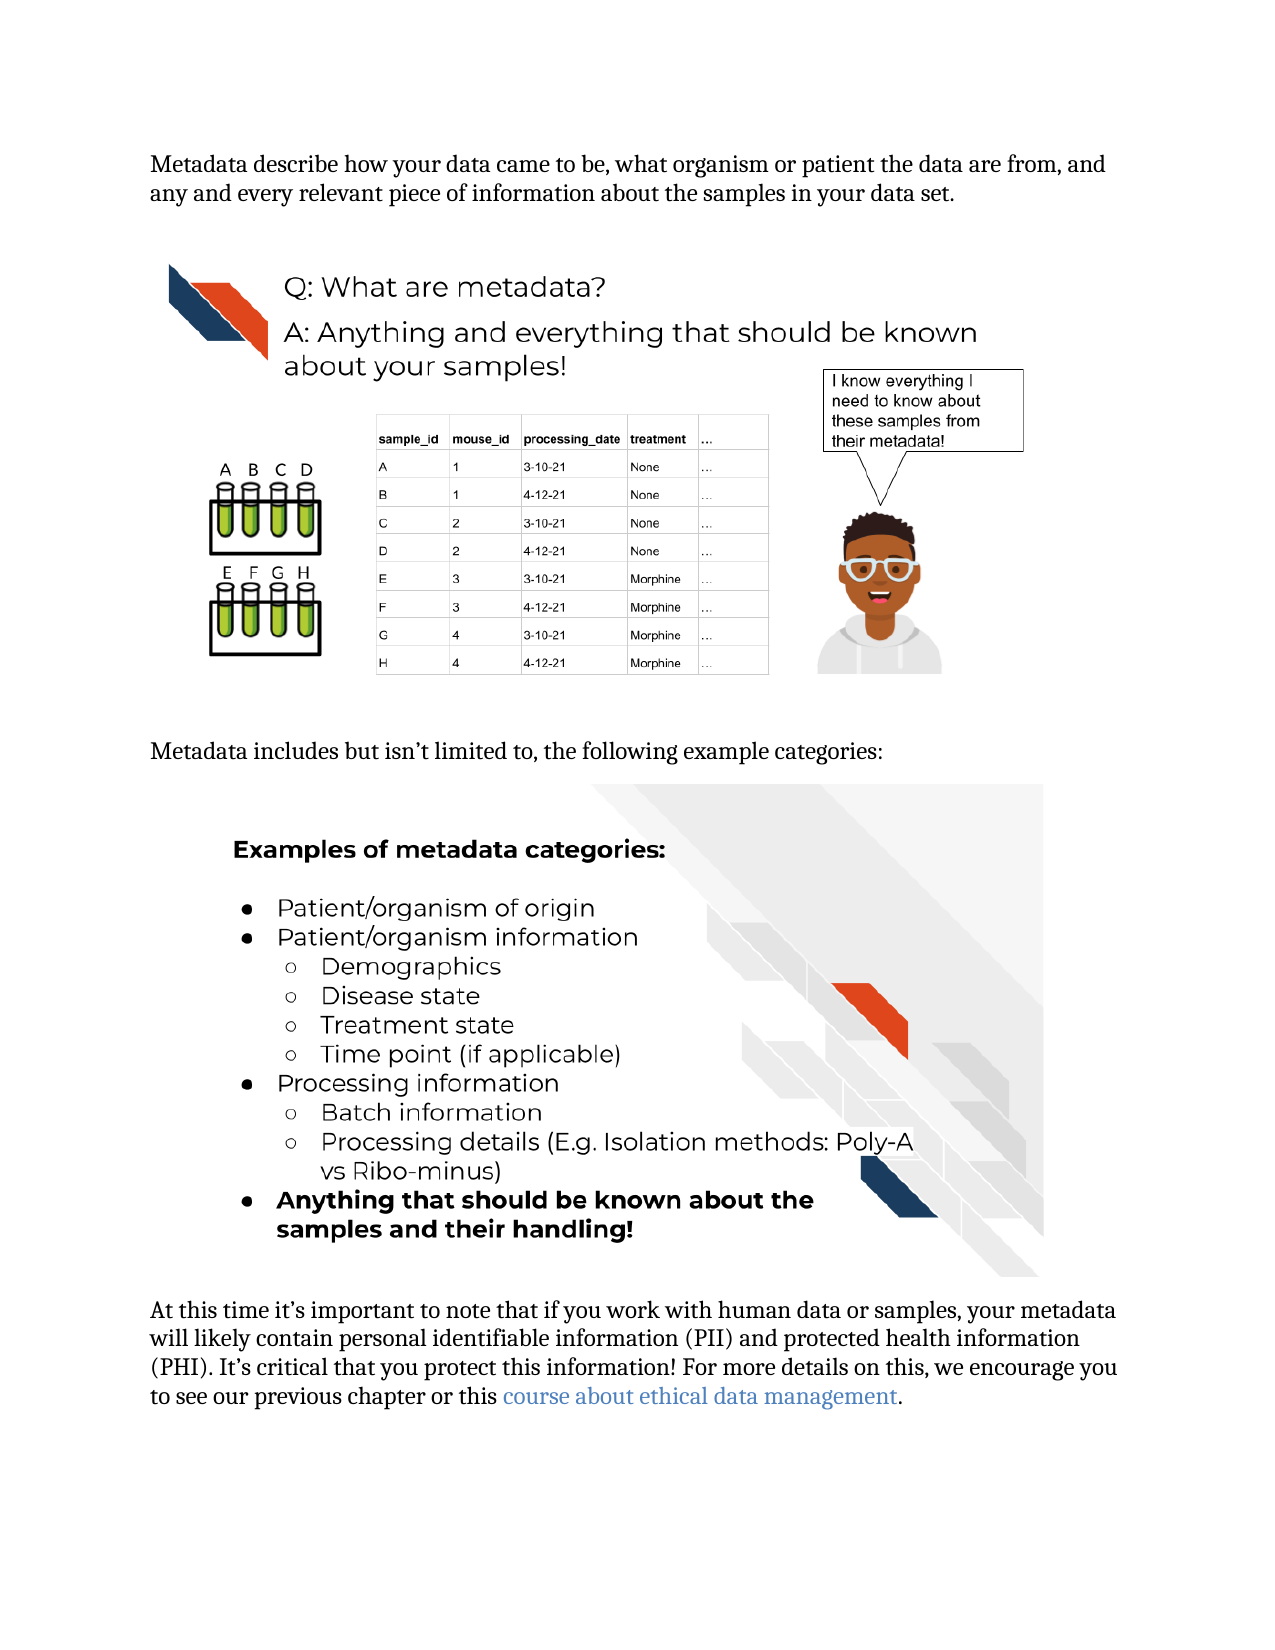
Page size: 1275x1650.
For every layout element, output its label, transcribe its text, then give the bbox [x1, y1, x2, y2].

text Metadata includes but isn’t limited to, the following example categories: [150, 737, 1125, 766]
picture [168, 784, 1044, 1277]
text Metadata describe how your data came to be, what organism or patient the data are from, and any and every relevant piece of information about the samples in your data set. [150, 150, 1125, 207]
text At this time it’s important to note that if you work with human data or samples, your metadata will likely contain personal identifiable information (PII) and protected health information (PHI). It’s critical that you protect this information! For more details on this, we encourage you to see our previous chapter or this course about ethical data management. [150, 1296, 1125, 1411]
picture [168, 226, 1044, 719]
